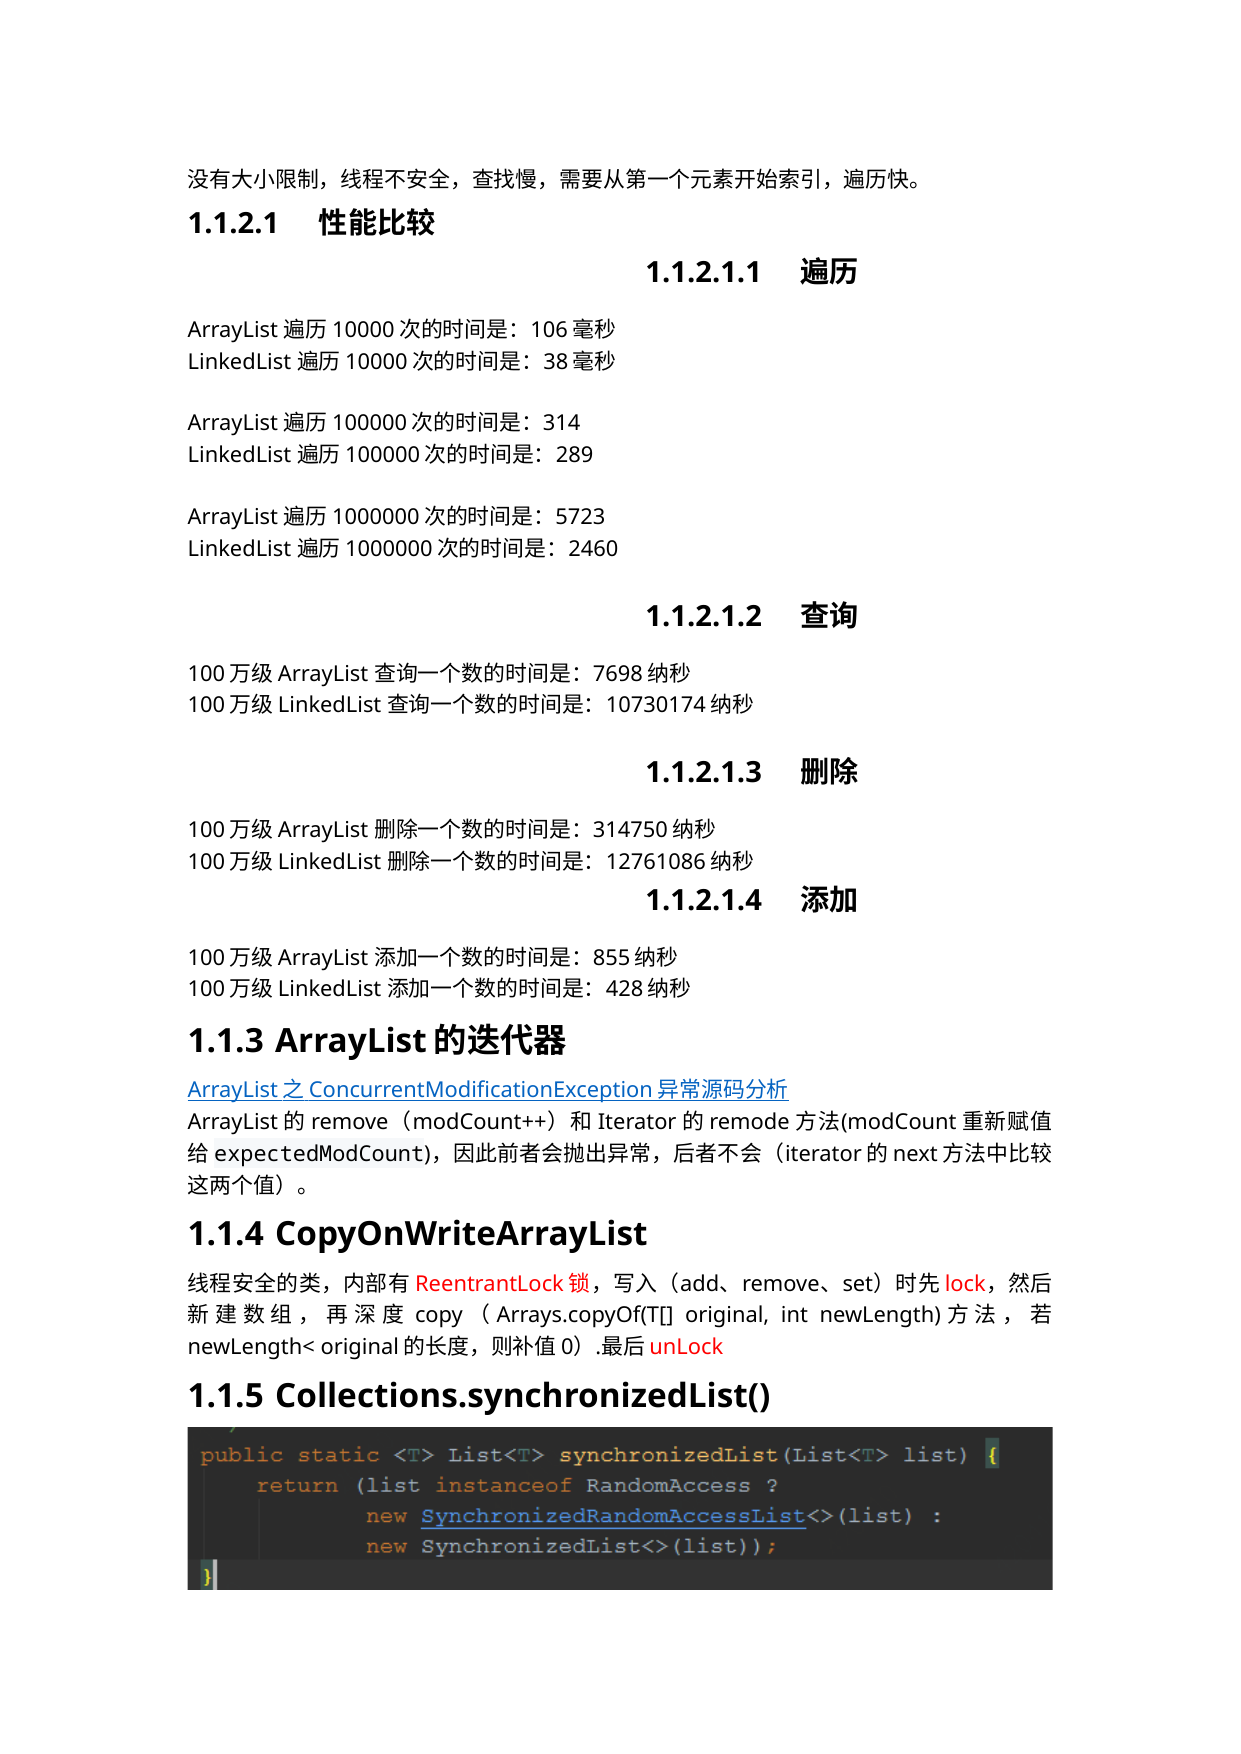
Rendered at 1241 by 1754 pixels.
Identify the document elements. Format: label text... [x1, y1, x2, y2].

text LinkedList 遍历100000次的时间是：289 [187, 437, 1053, 469]
text ArrayList的remove（modCount++）和Iterator的remode方法(modCount重新赋值给expectedModCount)，因此前者会抛出异常，后者不会（iterator的next方法中比较这两个值）。 [187, 1104, 1053, 1199]
text ArrayList之ConcurrentModificationException异常源码分析 [187, 1072, 1053, 1104]
text ArrayList 遍历100000次的时间是：314 [187, 405, 1053, 437]
subtitle 添加 [645, 876, 1053, 918]
text 100万级LinkedList 添加一个数的时间是：428纳秒 [187, 971, 1053, 1003]
text 100万级LinkedList 删除一个数的时间是：12761086纳秒 [187, 844, 1053, 876]
text ArrayList 遍历1000000次的时间是：5723 [187, 499, 1053, 531]
subtitle 查询 [645, 592, 1053, 634]
subtitle 遍历 [645, 248, 1053, 291]
text LinkedList 遍历1000000次的时间是：2460 [187, 531, 1053, 562]
subtitle CopyOnWriteArrayList [187, 1210, 1053, 1255]
subtitle ArrayList的迭代器 [187, 1013, 1053, 1062]
subtitle 性能比较 [187, 200, 1053, 242]
subtitle Collections.synchronizedList() [187, 1371, 1053, 1417]
text 100万级ArrayList 添加一个数的时间是：855纳秒 [187, 939, 1053, 971]
subtitle 删除 [645, 749, 1053, 791]
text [187, 162, 1053, 194]
text LinkedList 遍历10000次的时间是：38毫秒 [187, 344, 1053, 376]
text 100万级ArrayList 删除一个数的时间是：314750纳秒 [187, 812, 1053, 844]
picture [187, 1427, 1053, 1590]
text 100万级LinkedList 查询一个数的时间是：10730174纳秒 [187, 687, 1053, 719]
text 线程安全的类，内部有ReentrantLock锁，写入（add、remove、set）时先lock，然后新建数组，再深度copy（Arrays.copyOf(T[] original, int newLength)方法，若newLength< original的长度，则补值0）.最后unLock [187, 1266, 1053, 1361]
text ArrayList 遍历10000次的时间是：106毫秒 [187, 312, 1053, 344]
text 100万级ArrayList 查询一个数的时间是：7698纳秒 [187, 656, 1053, 687]
